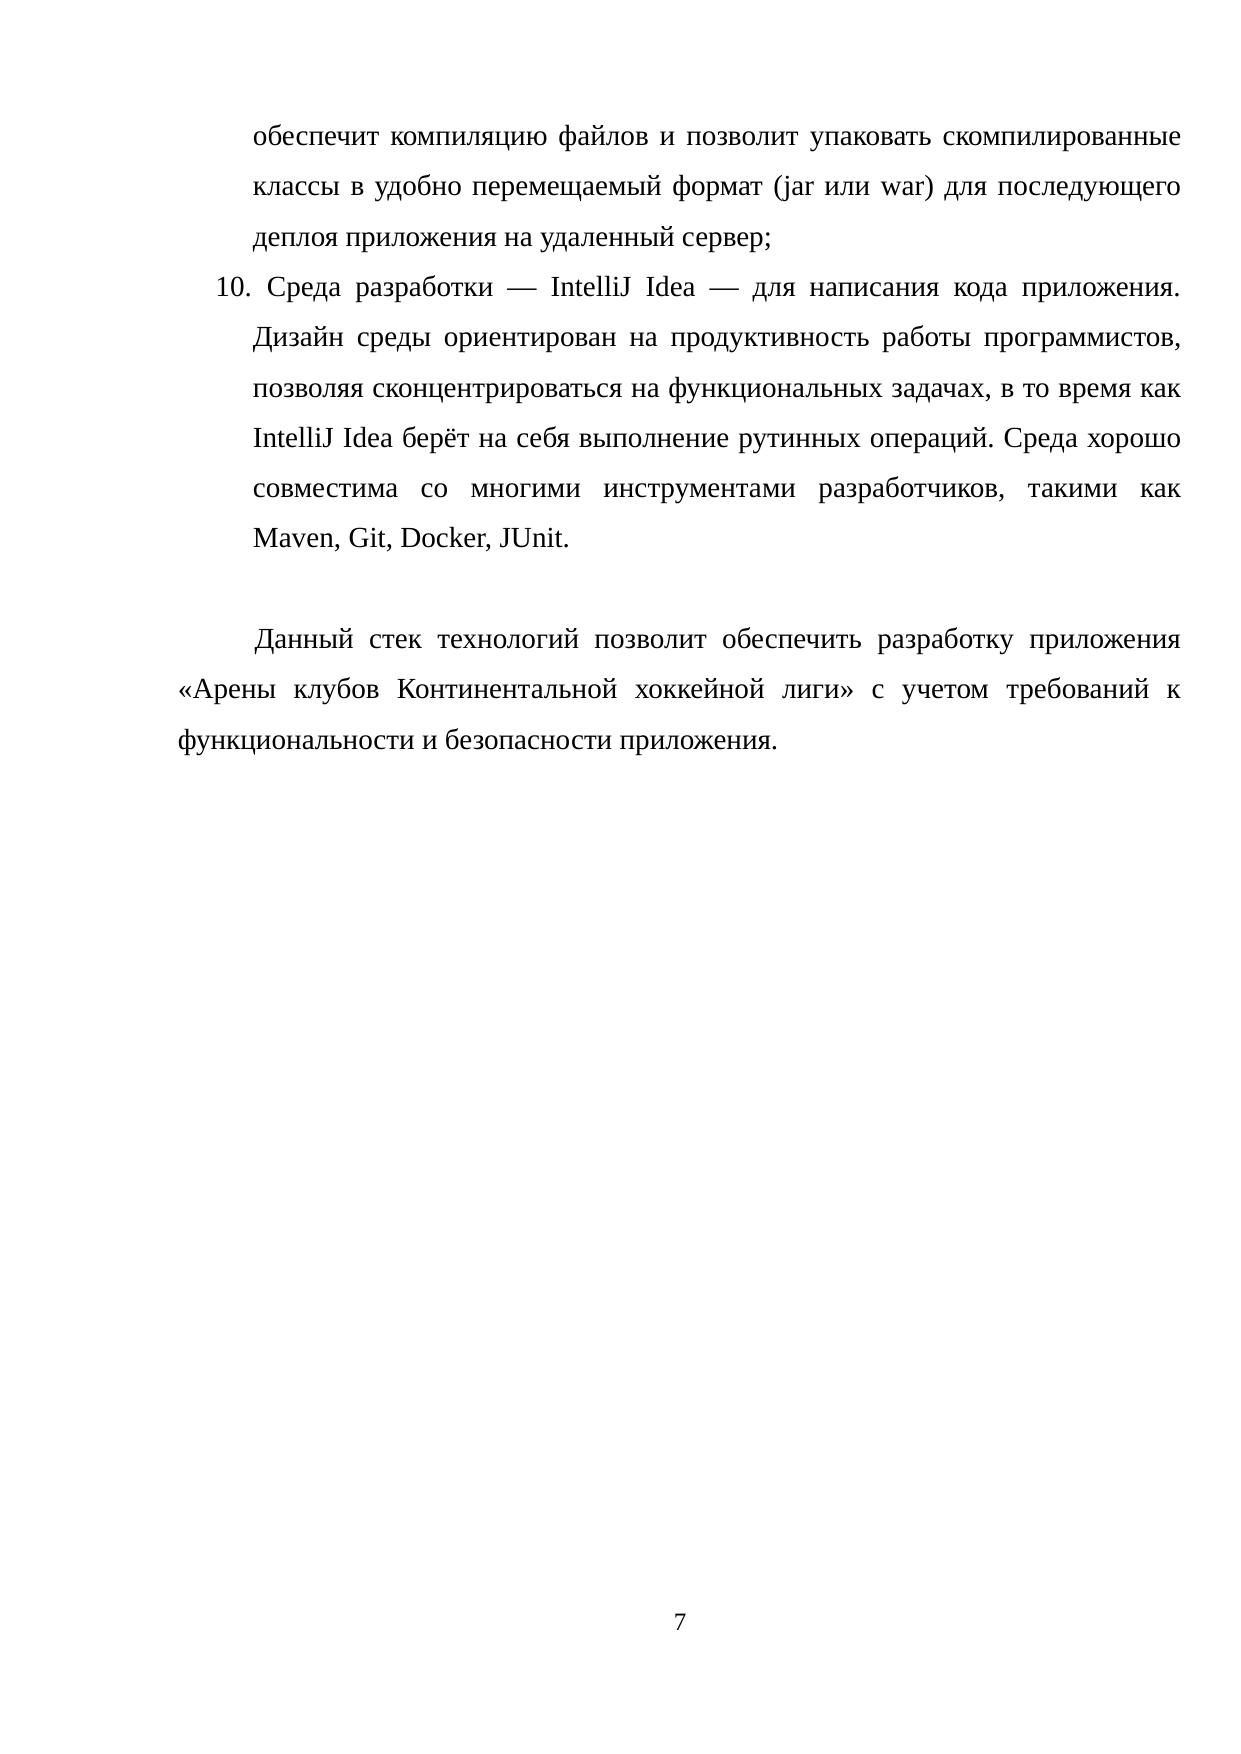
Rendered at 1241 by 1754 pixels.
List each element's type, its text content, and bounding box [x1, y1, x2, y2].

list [215, 118, 1182, 252]
list Среда разработки — IntelliJ Idea — для написания кода приложения. Дизайн среды ориентирован на продуктивность работы программистов, позволяя сконцентрироваться на функциональных задачах, в то время как IntelliJ Idea берёт на себя выполнение рутинных операций. Среда хорошо совместима со многими инструментами разработчиков, такими как Maven, Git, Docker, JUnit. [215, 269, 1182, 554]
text Данный стек технологий позволит обеспечить разработку приложения «Арены клубов Континентальной хоккейной лиги» с учетом требований к функциональности и безопасности приложения. [178, 621, 1182, 755]
